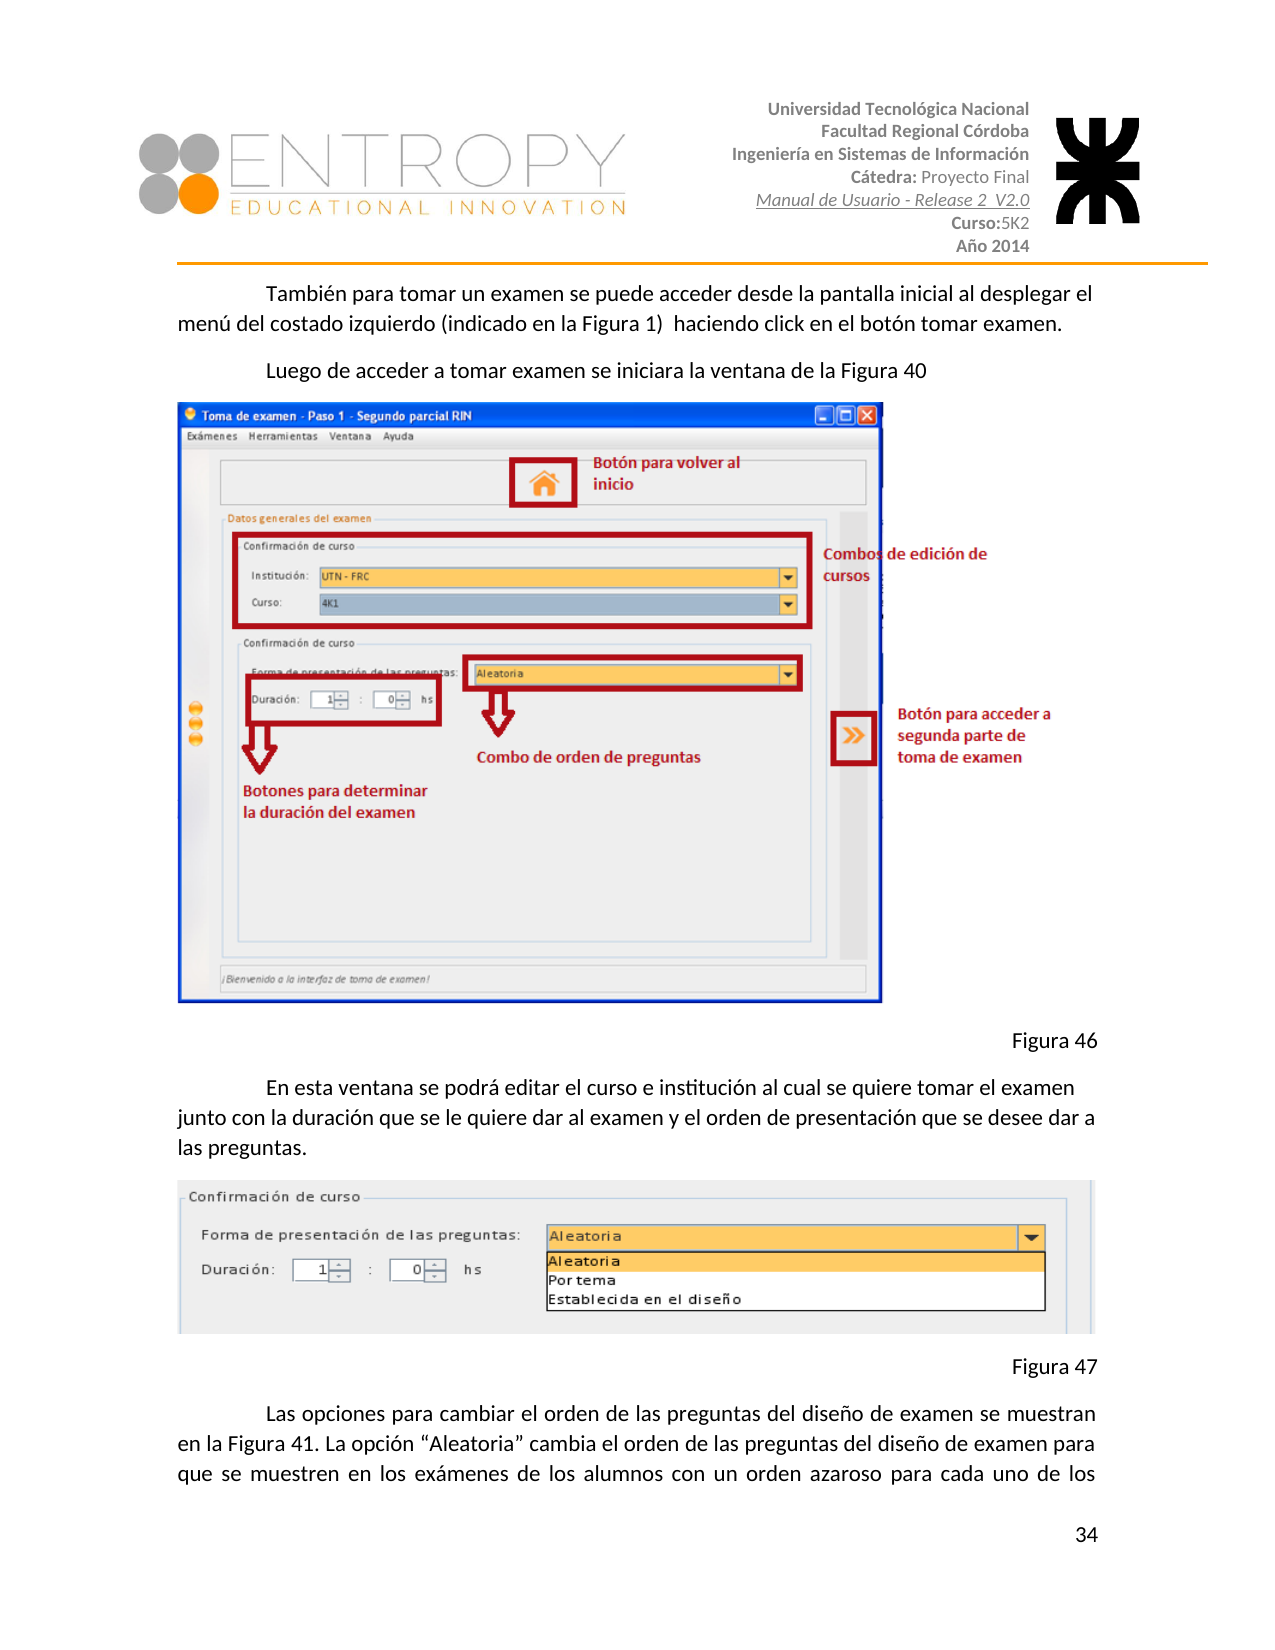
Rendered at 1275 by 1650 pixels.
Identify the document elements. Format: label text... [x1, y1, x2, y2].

picture [122, 119, 643, 229]
text En esta ventana se podrá editar el curso e institución al cual se quiere tomar el examen junto con la duración que se le quiere dar al examen y el orden de presentación que se desee dar a las preguntas. [177, 1073, 1098, 1161]
picture [177, 1180, 1096, 1334]
text Luego de acceder a tomar examen se iniciara la ventana de la Figura 40 [177, 356, 1098, 384]
text También para tomar un examen se puede acceder desde la pantalla inicial al desplegar el menú del costado izquierdo (indicado en la Figura 1) haciendo click en el botón tomar examen. [177, 279, 1098, 337]
text Figura 47 [177, 1352, 1098, 1380]
text Figura 46 [177, 1026, 1098, 1054]
picture [177, 402, 1098, 1008]
